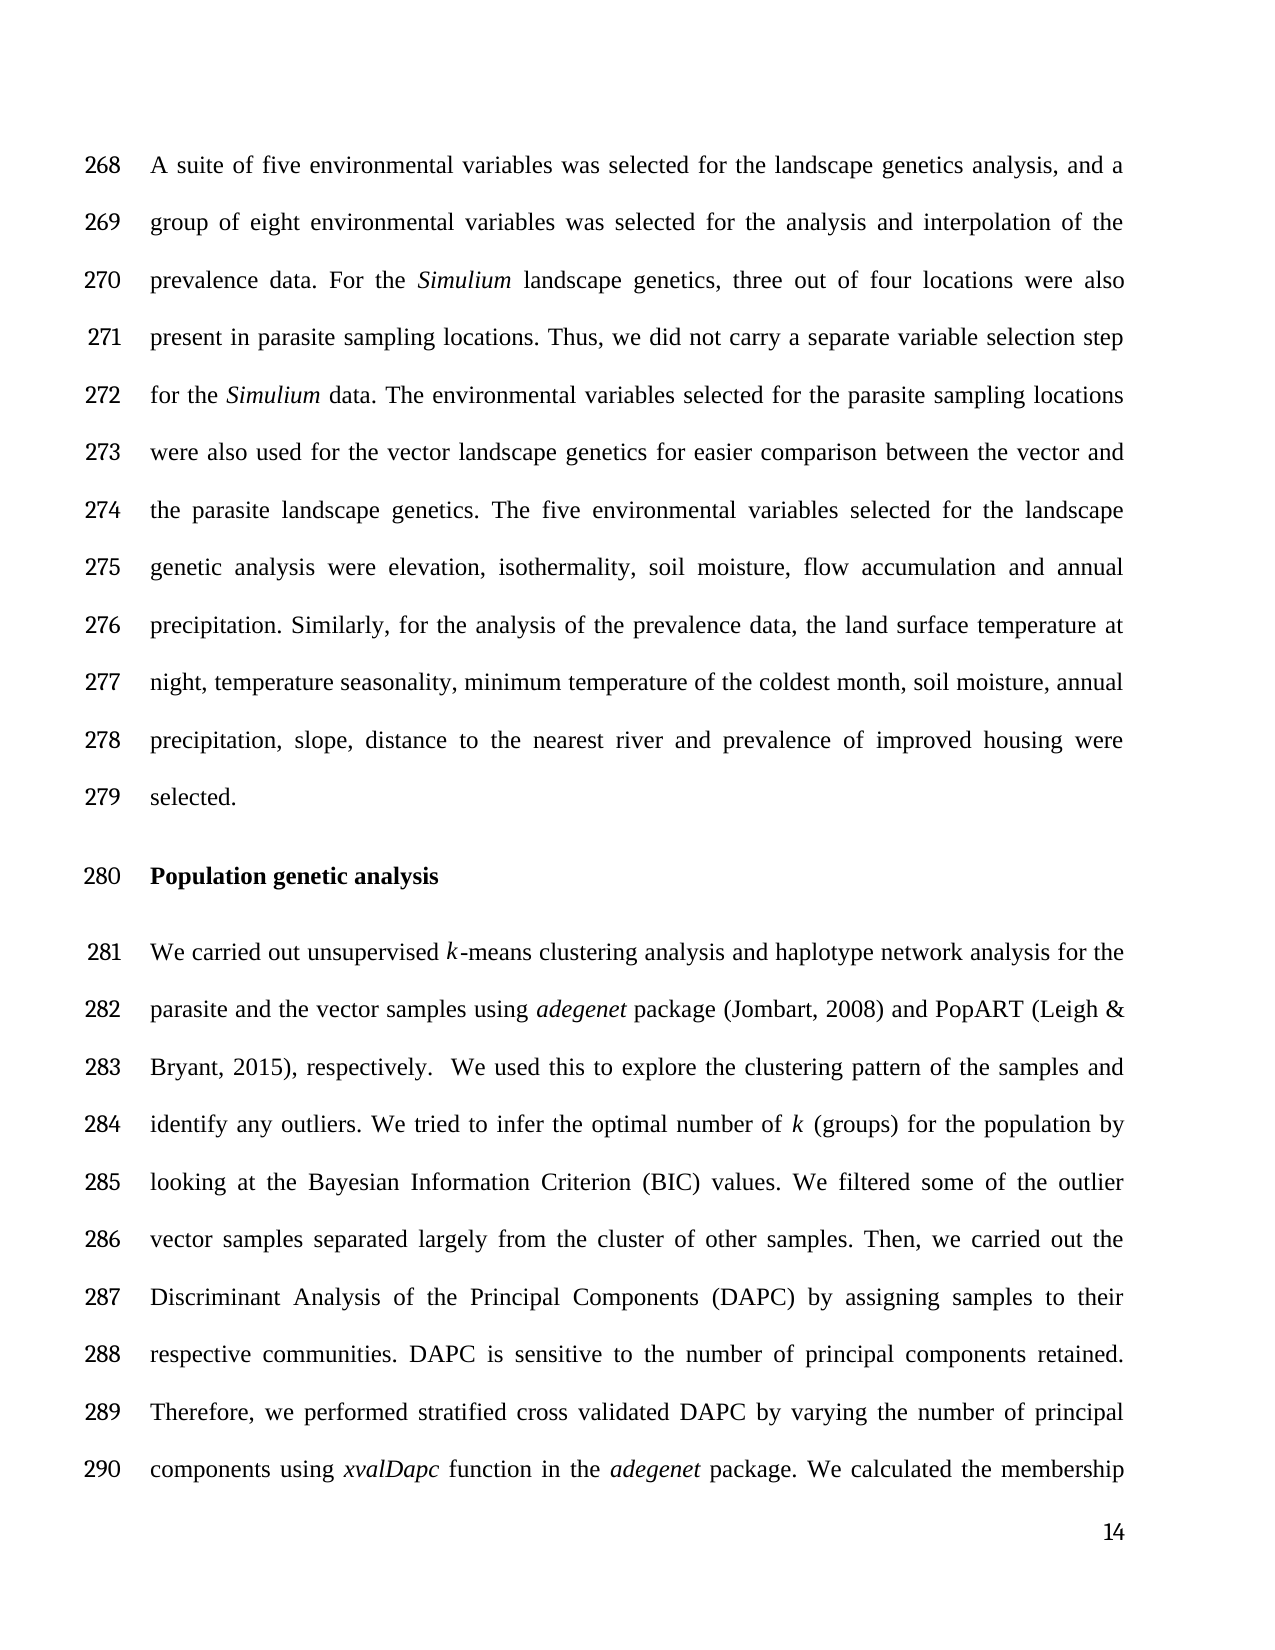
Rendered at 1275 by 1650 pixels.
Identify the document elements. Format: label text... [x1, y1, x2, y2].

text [150, 937, 1125, 1483]
subtitle Population genetic analysis [150, 861, 1125, 889]
text A suite of five environmental variables was selected for the landscape genetics analysis, and a group of eight environmental variables was selected for the analysis and interpolation of the prevalence data. For the Simulium landscape genetics, three out of four locations were also present in parasite sampling locations. Thus, we did not carry a separate variable selection step for the Simulium data. The environmental variables selected for the parasite sampling locations were also used for the vector landscape genetics for easier comparison between the vector and the parasite landscape genetics. The five environmental variables selected for the landscape genetic analysis were elevation, isothermality, soil moisture, flow accumulation and annual precipitation. Similarly, for the analysis of the prevalence data, the land surface temperature at night, temperature seasonality, minimum temperature of the coldest month, soil moisture, annual precipitation, slope, distance to the nearest river and prevalence of improved housing were selected. [150, 150, 1125, 811]
